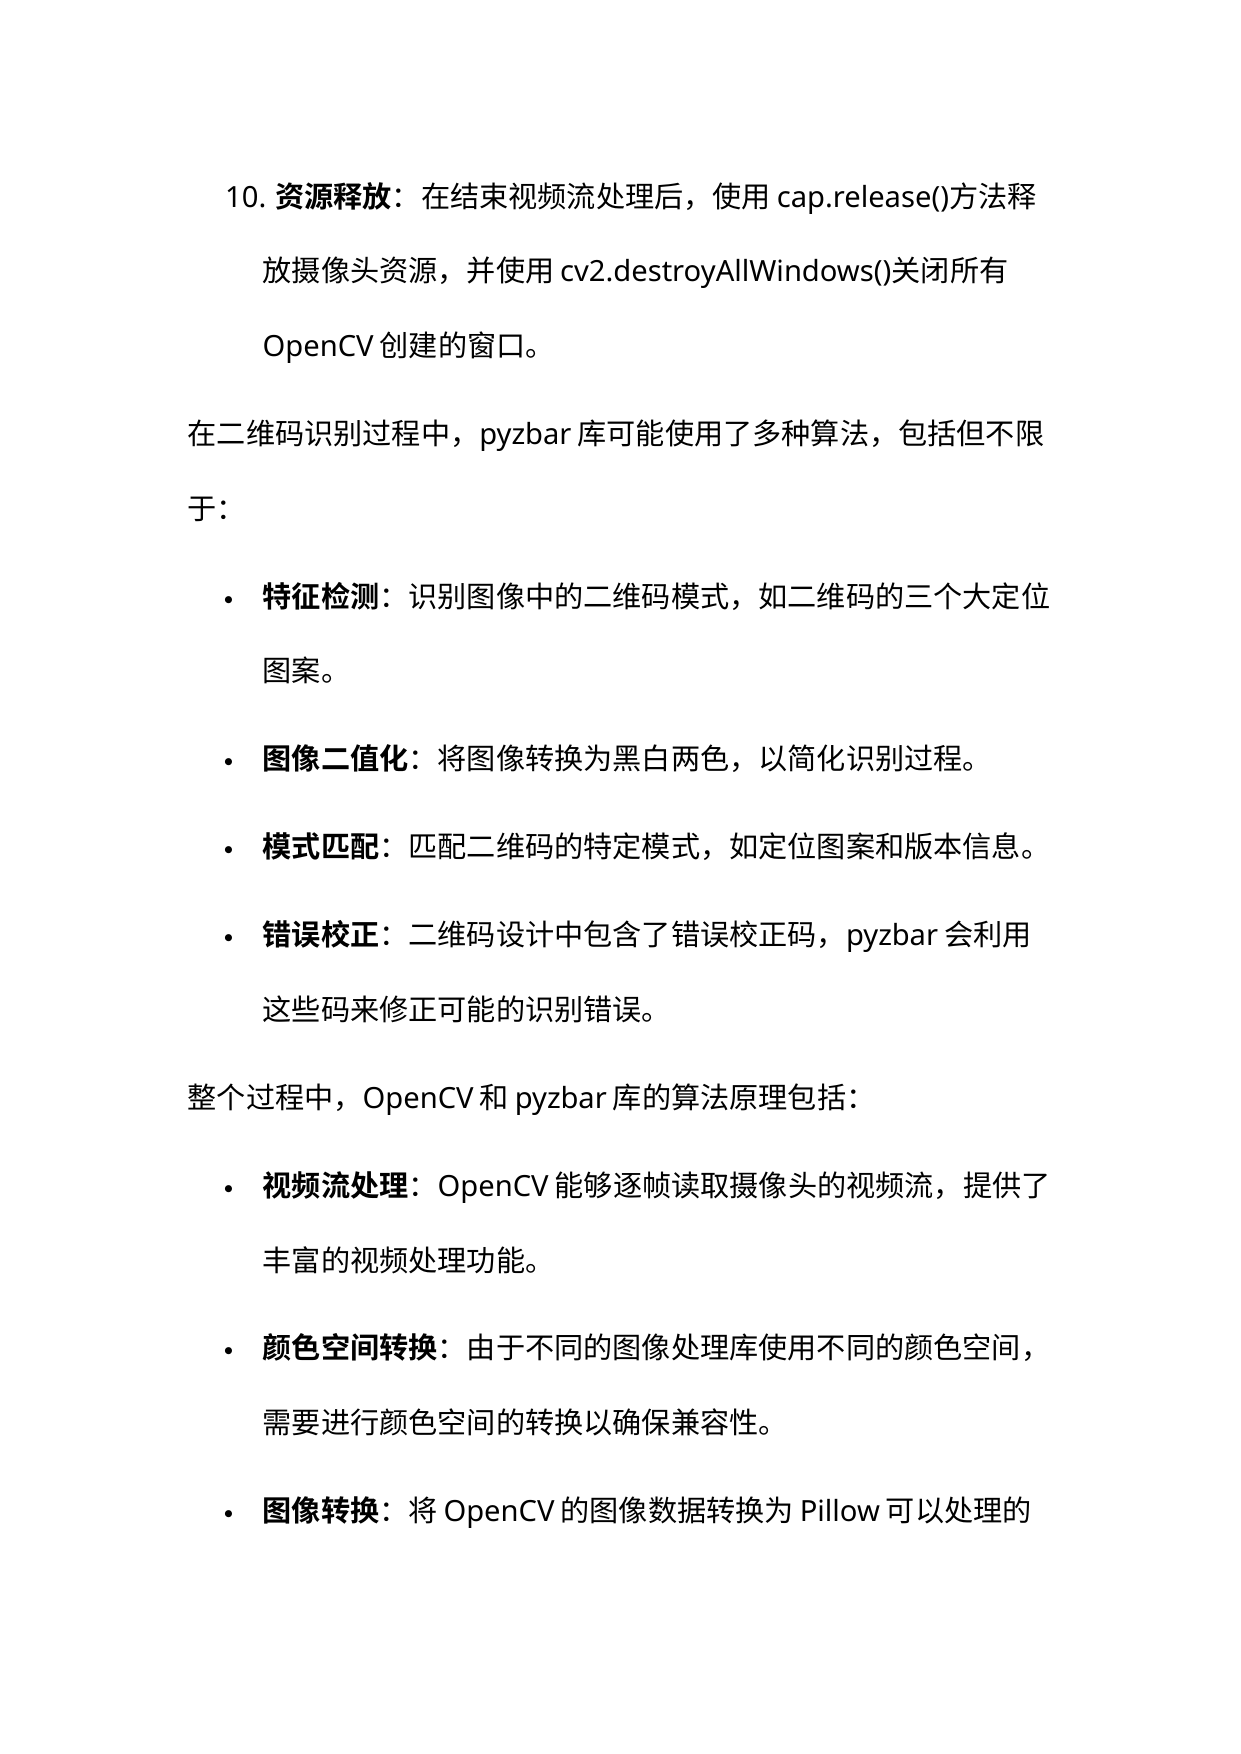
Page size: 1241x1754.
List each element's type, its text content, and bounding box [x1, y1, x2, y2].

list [225, 1476, 1053, 1541]
list 资源释放：在结束视频流处理后，使用cap.release()方法释放摄像头资源，并使用cv2.destroyAllWindows()关闭所有OpenCV创建的窗口。 [225, 162, 1053, 376]
text 在二维码识别过程中，pyzbar库可能使用了多种算法，包括但不限于： [187, 399, 1053, 539]
list 图像二值化：将图像转换为黑白两色，以简化识别过程。 [225, 724, 1053, 789]
list 特征检测：识别图像中的二维码模式，如二维码的三个大定位图案。 [225, 562, 1053, 702]
list 视频流处理：OpenCV能够逐帧读取摄像头的视频流，提供了丰富的视频处理功能。 [225, 1151, 1053, 1291]
list 颜色空间转换：由于不同的图像处理库使用不同的颜色空间，需要进行颜色空间的转换以确保兼容性。 [225, 1314, 1053, 1453]
list 模式匹配：匹配二维码的特定模式，如定位图案和版本信息。 [225, 812, 1053, 877]
text 整个过程中，OpenCV和pyzbar库的算法原理包括： [187, 1063, 1053, 1128]
list 错误校正：二维码设计中包含了错误校正码，pyzbar会利用这些码来修正可能的识别错误。 [225, 900, 1053, 1040]
